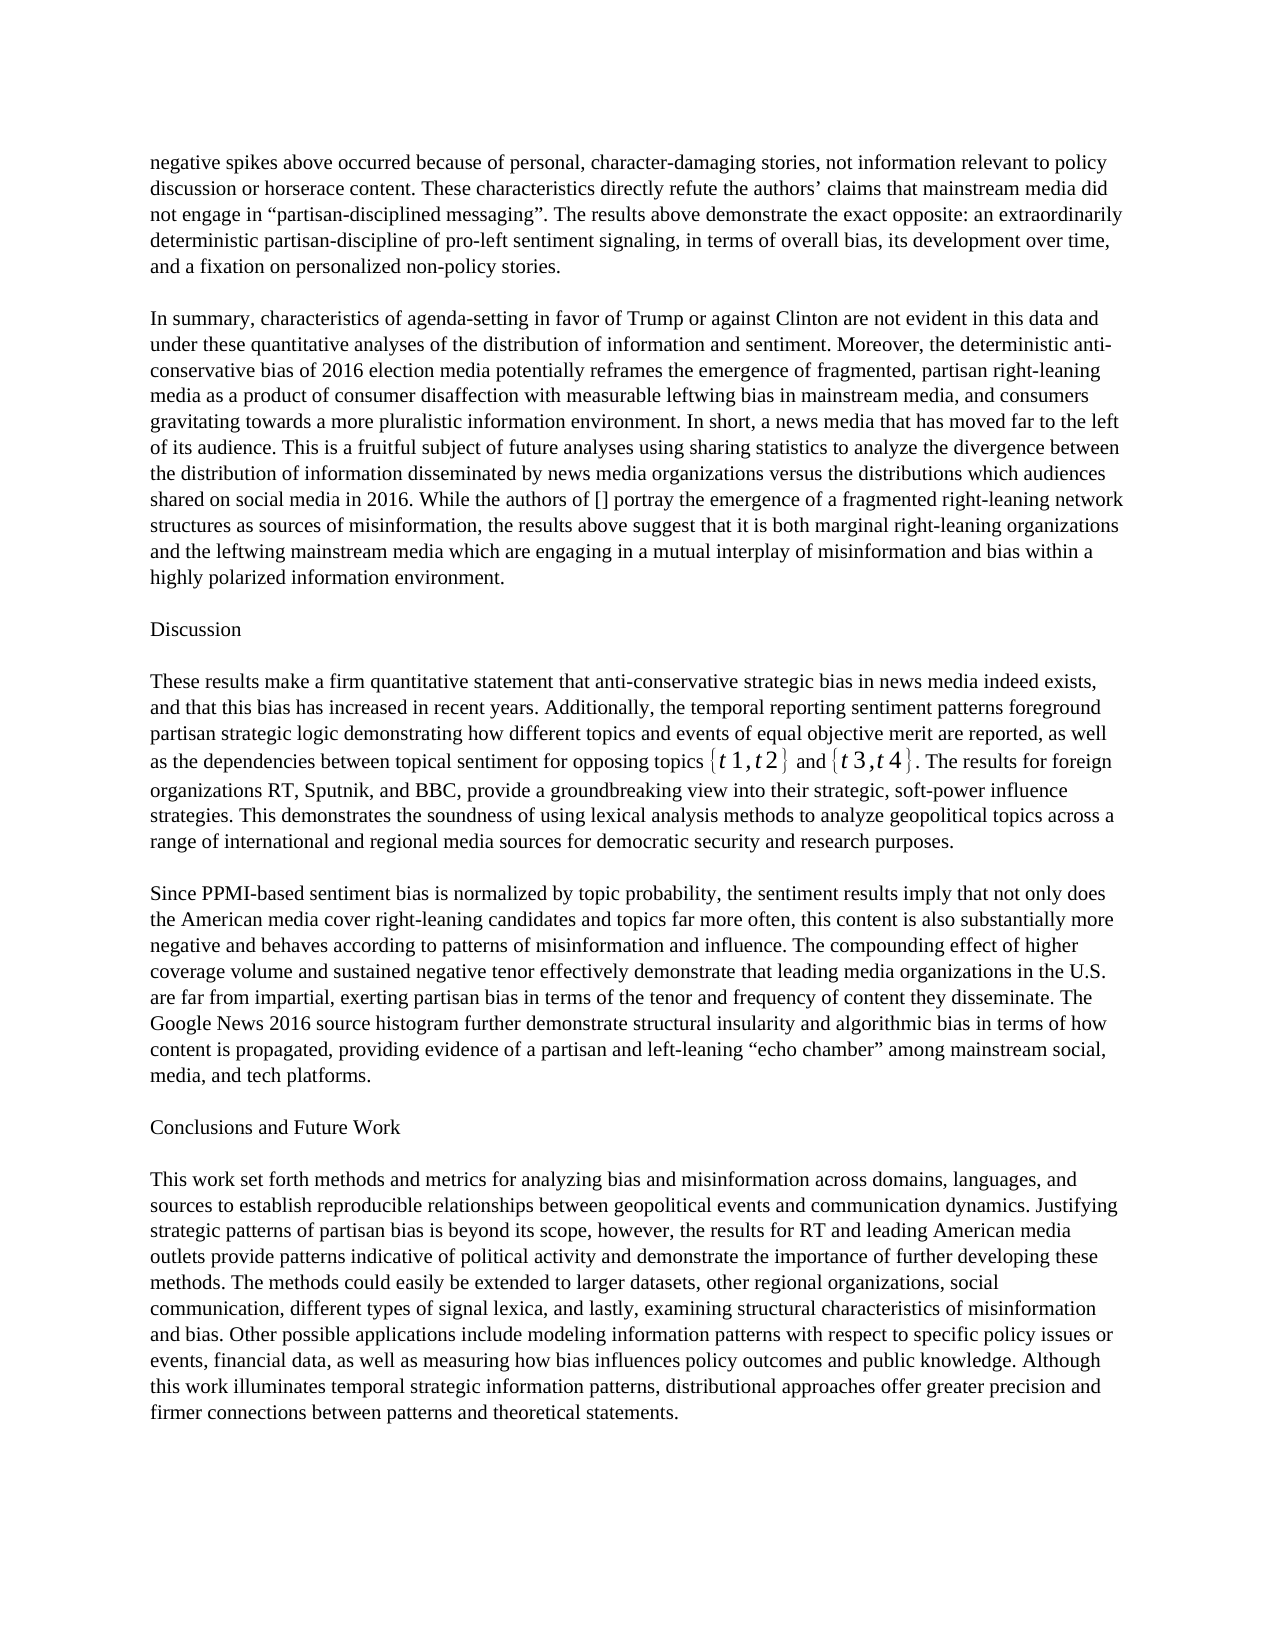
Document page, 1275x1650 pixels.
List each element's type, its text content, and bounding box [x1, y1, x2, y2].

text Conclusions and Future Work [150, 1115, 1125, 1139]
text In summary, characteristics of agenda-setting in favor of Trump or against Clinton are not evident in this data and under these quantitative analyses of the distribution of information and sentiment. Moreover, the deterministic anti-conservative bias of 2016 election media potentially reframes the emergence of fragmented, partisan right-leaning media as a product of consumer disaffection with measurable leftwing bias in mainstream media, and consumers gravitating towards a more pluralistic information environment. In short, a news media that has moved far to the left of its audience. This is a fruitful subject of future analyses using sharing statistics to analyze the divergence between the distribution of information disseminated by news media organizations versus the distributions which audiences shared on social media in 2016. While the authors of [] portray the emergence of a fragmented right-leaning network structures as sources of misinformation, the results above suggest that it is both marginal right-leaning organizations and the leftwing mainstream media which are engaging in a mutual interplay of misinformation and bias within a highly polarized information environment. [150, 306, 1125, 589]
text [150, 150, 1125, 278]
text Discussion [150, 617, 1125, 641]
text These results make a firm quantitative statement that anti-conservative strategic bias in news media indeed exists, and that this bias has increased in recent years. Additionally, the temporal reporting sentiment patterns foreground partisan strategic logic demonstrating how different topics and events of equal objective merit are reported, as well as the dependencies between topical sentiment for opposing topics and . The results for foreign organizations RT, Sputnik, and BBC, provide a groundbreaking view into their strategic, soft-power influence strategies. This demonstrates the soundness of using lexical analysis methods to analyze geopolitical topics across a range of international and regional media sources for democratic security and research purposes. [150, 669, 1125, 853]
text Since PPMI-based sentiment bias is normalized by topic probability, the sentiment results imply that not only does the American media cover right-leaning candidates and topics far more often, this content is also substantially more negative and behaves according to patterns of misinformation and influence. The compounding effect of higher coverage volume and sustained negative tenor effectively demonstrate that leading media organizations in the U.S. are far from impartial, exerting partisan bias in terms of the tenor and frequency of content they disseminate. The Google News 2016 source histogram further demonstrate structural insularity and algorithmic bias in terms of how content is propagated, providing evidence of a partisan and left-leaning “echo chamber” among mainstream social, media, and tech platforms. [150, 881, 1125, 1087]
text This work set forth methods and metrics for analyzing bias and misinformation across domains, languages, and sources to establish reproducible relationships between geopolitical events and communication dynamics. Justifying strategic patterns of partisan bias is beyond its scope, however, the results for RT and leading American media outlets provide patterns indicative of political activity and demonstrate the importance of further developing these methods. The methods could easily be extended to larger datasets, other regional organizations, social communication, different types of signal lexica, and lastly, examining structural characteristics of misinformation and bias. Other possible applications include modeling information patterns with respect to specific policy issues or events, financial data, as well as measuring how bias influences policy outcomes and public knowledge. Although this work illuminates temporal strategic information patterns, distributional approaches offer greater precision and firmer connections between patterns and theoretical statements. [150, 1167, 1125, 1424]
